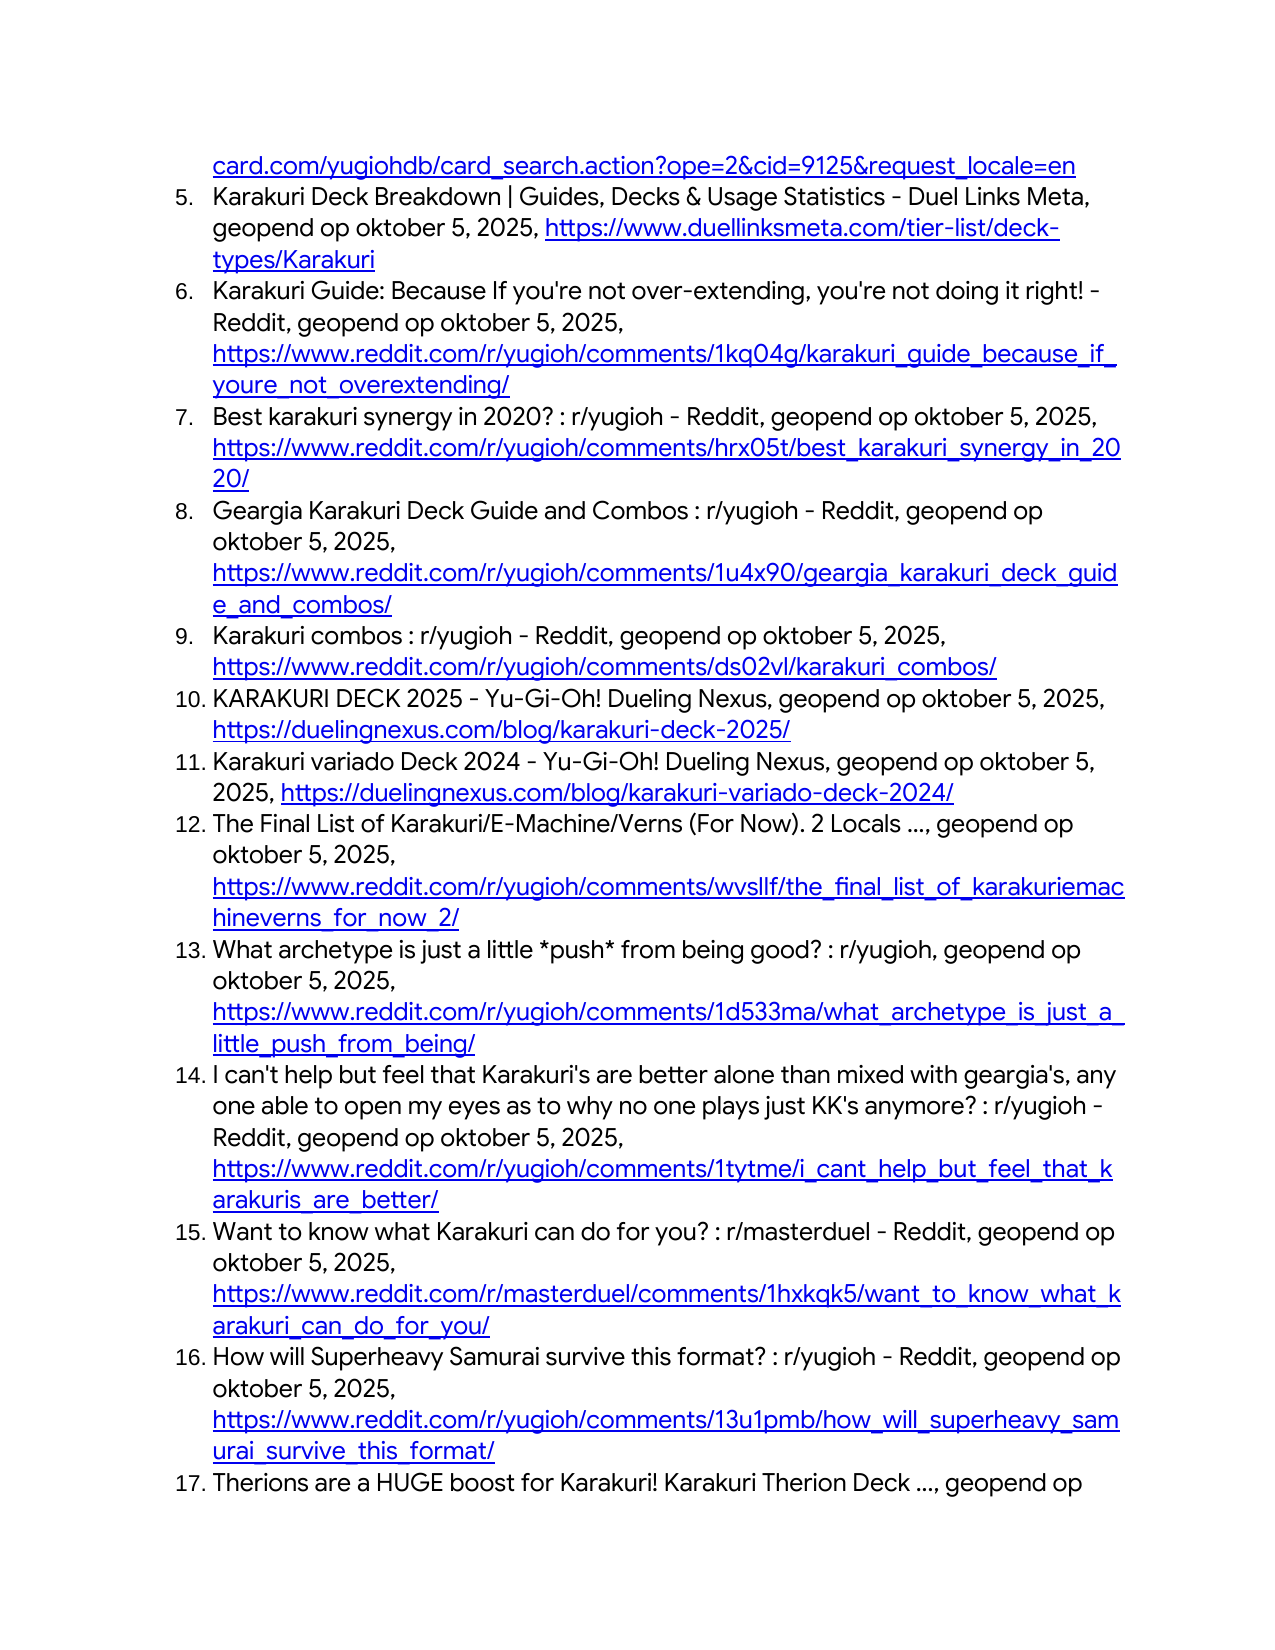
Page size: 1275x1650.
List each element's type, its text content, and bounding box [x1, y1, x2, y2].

list The Final List of Karakuri/E-Machine/Verns (For Now). 2 Locals ..., geopend op oktober 5, 2025, https://www.reddit.com/r/yugioh/comments/wvsllf/the_final_list_of_karakuriemachineverns_for_now_2/ [175, 808, 1125, 934]
list Best karakuri synergy in 2020? : r/yugioh - Reddit, geopend op oktober 5, 2025, https://www.reddit.com/r/yugioh/comments/hrx05t/best_karakuri_synergy_in_2020/ [175, 401, 1125, 495]
list Want to know what Karakuri can do for you? : r/masterduel - Reddit, geopend op oktober 5, 2025, https://www.reddit.com/r/masterduel/comments/1hxkqk5/want_to_know_what_karakuri_can_do_for_you/ [175, 1216, 1125, 1341]
list How will Superheavy Samurai survive this format? : r/yugioh - Reddit, geopend op oktober 5, 2025, https://www.reddit.com/r/yugioh/comments/13u1pmb/how_will_superheavy_samurai_survive_this_format/ [175, 1341, 1125, 1467]
list I can't help but feel that Karakuri's are better alone than mixed with geargia's, any one able to open my eyes as to why no one plays just KK's anymore? : r/yugioh - Reddit, geopend op oktober 5, 2025, https://www.reddit.com/r/yugioh/comments/1tytme/i_cant_help_but_feel_that_karakuris_are_better/ [175, 1059, 1125, 1216]
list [175, 1467, 1125, 1498]
list Karakuri combos : r/yugioh - Reddit, geopend op oktober 5, 2025, https://www.reddit.com/r/yugioh/comments/ds02vl/karakuri_combos/ [175, 620, 1125, 683]
list Geargia Karakuri Deck Guide and Combos : r/yugioh - Reddit, geopend op oktober 5, 2025, https://www.reddit.com/r/yugioh/comments/1u4x90/geargia_karakuri_deck_guide_and_combos/ [175, 495, 1125, 620]
list Karakuri Guide: Because If you're not over-extending, you're not doing it right! - Reddit, geopend op oktober 5, 2025, https://www.reddit.com/r/yugioh/comments/1kq04g/karakuri_guide_because_if_youre_not_overextending/ [175, 275, 1125, 401]
list Karakuri Deck Breakdown | Guides, Decks & Usage Statistics - Duel Links Meta, geopend op oktober 5, 2025, https://www.duellinksmeta.com/tier-list/deck-types/Karakuri [175, 181, 1125, 275]
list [175, 150, 1125, 181]
list Karakuri variado Deck 2024 - Yu-Gi-Oh! Dueling Nexus, geopend op oktober 5, 2025, https://duelingnexus.com/blog/karakuri-variado-deck-2024/ [175, 746, 1125, 808]
list What archetype is just a little *push* from being good? : r/yugioh, geopend op oktober 5, 2025, https://www.reddit.com/r/yugioh/comments/1d533ma/what_archetype_is_just_a_little_push_from_being/ [175, 934, 1125, 1059]
list KARAKURI DECK 2025 - Yu-Gi-Oh! Dueling Nexus, geopend op oktober 5, 2025, https://duelingnexus.com/blog/karakuri-deck-2025/ [175, 683, 1125, 746]
